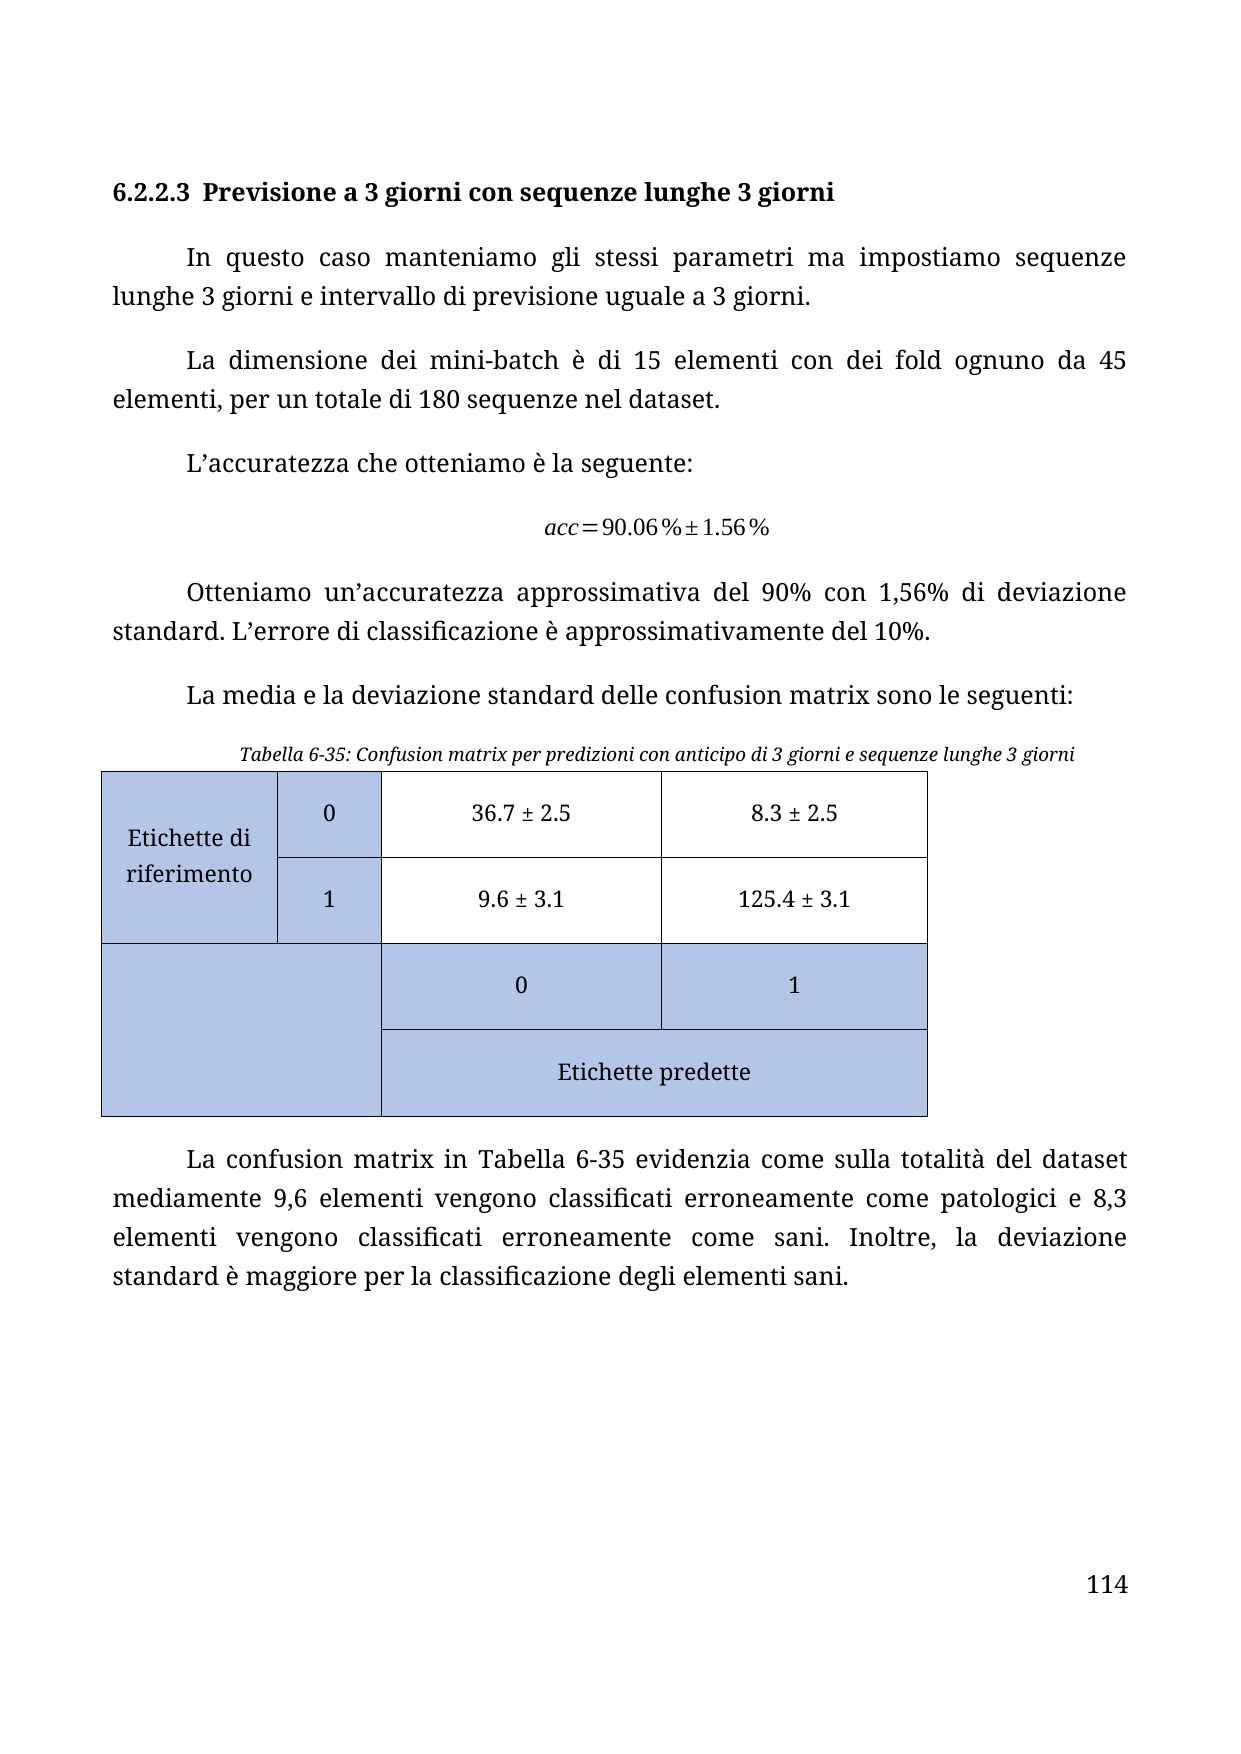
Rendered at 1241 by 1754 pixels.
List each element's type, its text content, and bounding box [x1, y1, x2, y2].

table_header 0 [278, 772, 381, 857]
table_cell 0 [382, 944, 661, 1029]
text Otteniamo un’accuratezza approssimativa del 90% con 1,56% di deviazione standard. L’errore di classificazione è approssimativamente del 10%. [112, 574, 1128, 647]
table_header 36.7 ± 2.5 [382, 772, 661, 857]
text La dimensione dei mini-batch è di 15 elementi con dei fold ognuno da 45 elementi, per un totale di 180 sequenze nel dataset. [112, 342, 1128, 416]
text In questo caso manteniamo gli stessi parametri ma impostiamo sequenze lunghe 3 giorni e intervallo di previsione uguale a 3 giorni. [112, 239, 1128, 312]
table_cell 125.4 ± 3.1 [662, 858, 927, 943]
table_cell 9.6 ± 3.1 [382, 858, 661, 943]
table_header Etichette di riferimento [102, 772, 277, 943]
text La media e la deviazione standard delle confusion matrix sono le seguenti: [112, 677, 1128, 712]
text L’accuratezza che otteniamo è la seguente: [112, 446, 1128, 480]
table_cell [102, 944, 381, 1116]
table_header 8.3 ± 2.5 [662, 772, 927, 857]
table_cell Etichette predette [382, 1030, 927, 1116]
table_cell 1 [662, 944, 927, 1029]
subtitle Previsione a 3 giorni con sequenze lunghe 3 giorni [112, 175, 1128, 209]
table_cell 1 [278, 858, 381, 943]
